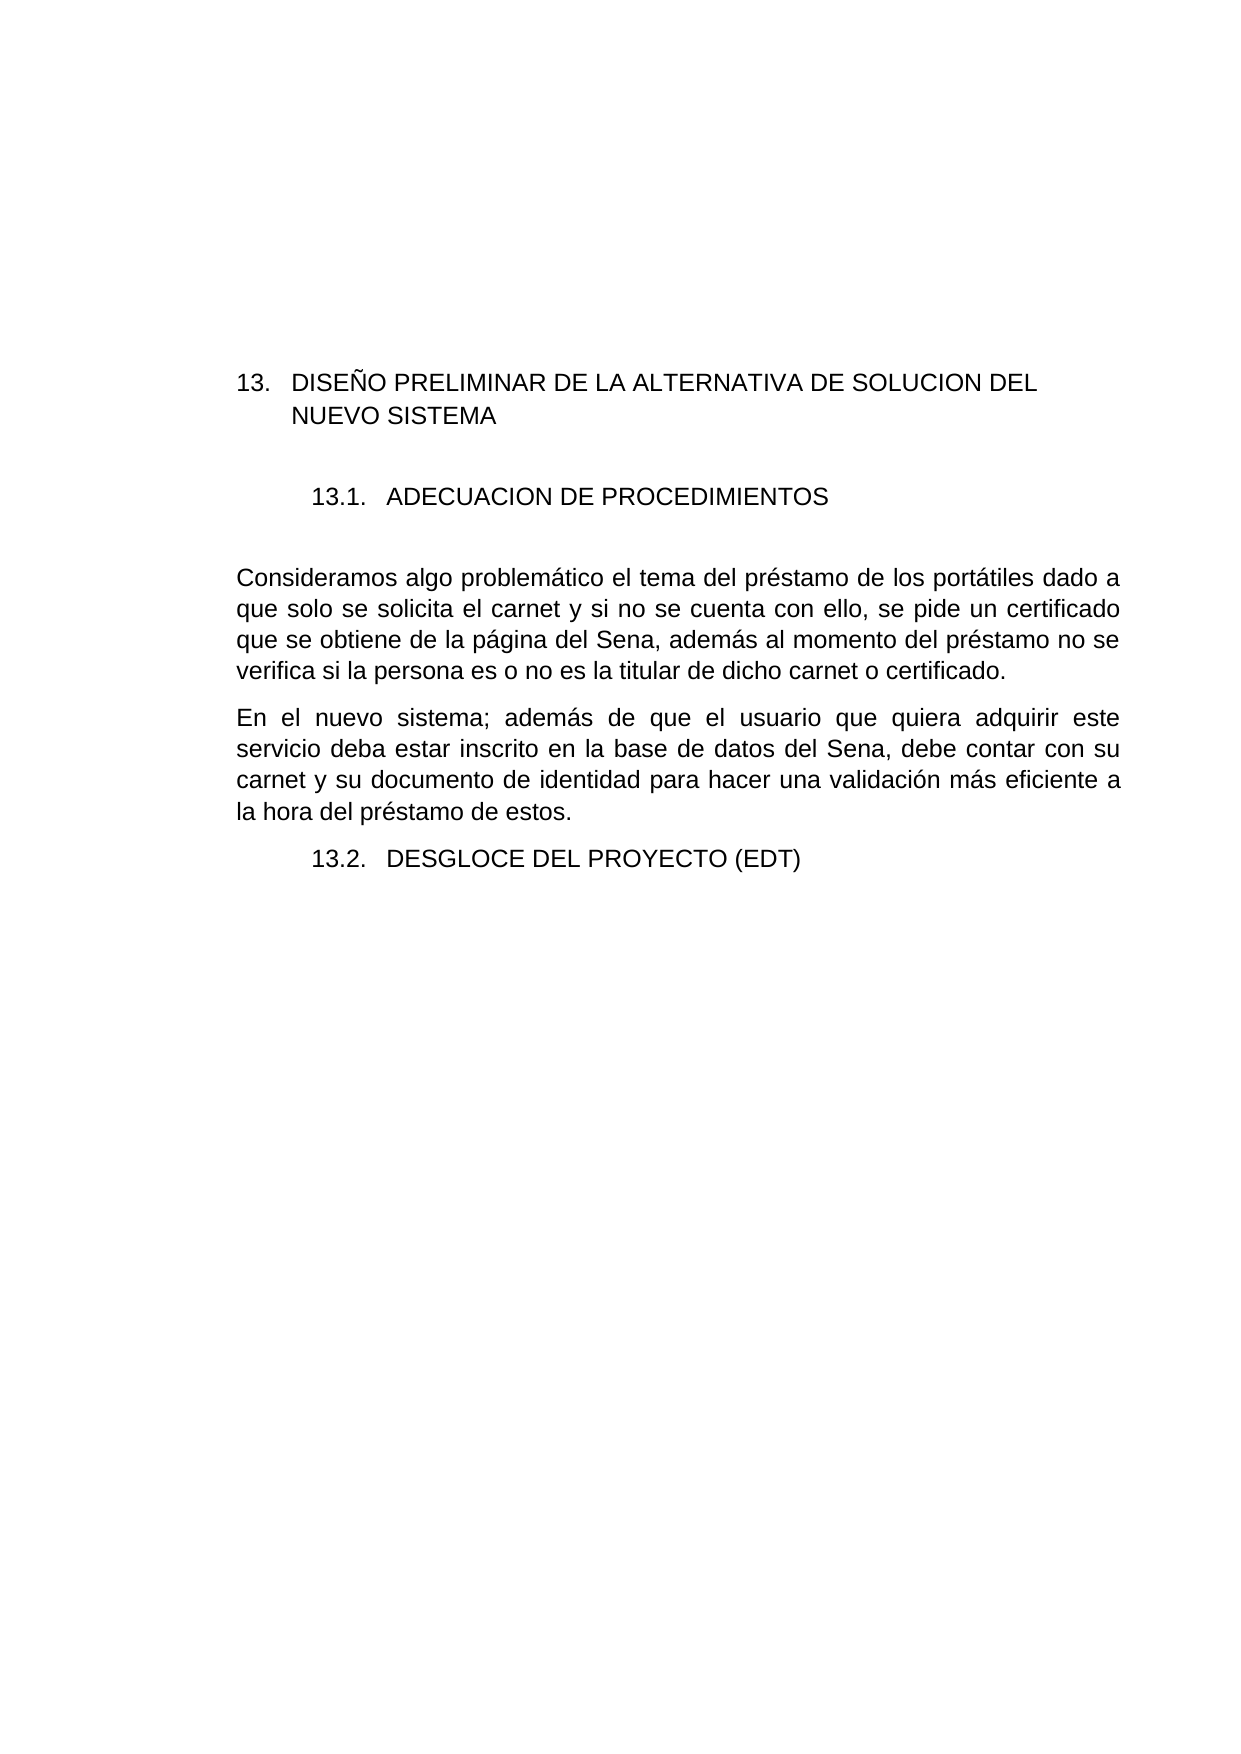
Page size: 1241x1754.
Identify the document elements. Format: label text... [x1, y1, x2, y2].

text Consideramos algo problemático el tema del préstamo de los portátiles dado a que solo se solicita el carnet y si no se cuenta con ello, se pide un certificado que se obtiene de la página del Sena, además al momento del préstamo no se verifica si la persona es o no es la titular de dicho carnet o certificado. [236, 562, 1122, 684]
subtitle ADECUACION DE PROCEDIMIENTOS [311, 482, 1122, 511]
subtitle DISEÑO PRELIMINAR DE LA ALTERNATIVA DE SOLUCION DEL NUEVO SISTEMA [236, 368, 1122, 430]
list DESGLOCE DEL PROYECTO (EDT) [311, 844, 1122, 873]
text En el nuevo sistema; además de que el usuario que quiera adquirir este servicio deba estar inscrito en la base de datos del Sena, debe contar con su carnet y su documento de identidad para hacer una validación más eficiente a la hora del préstamo de estos. [236, 703, 1122, 825]
